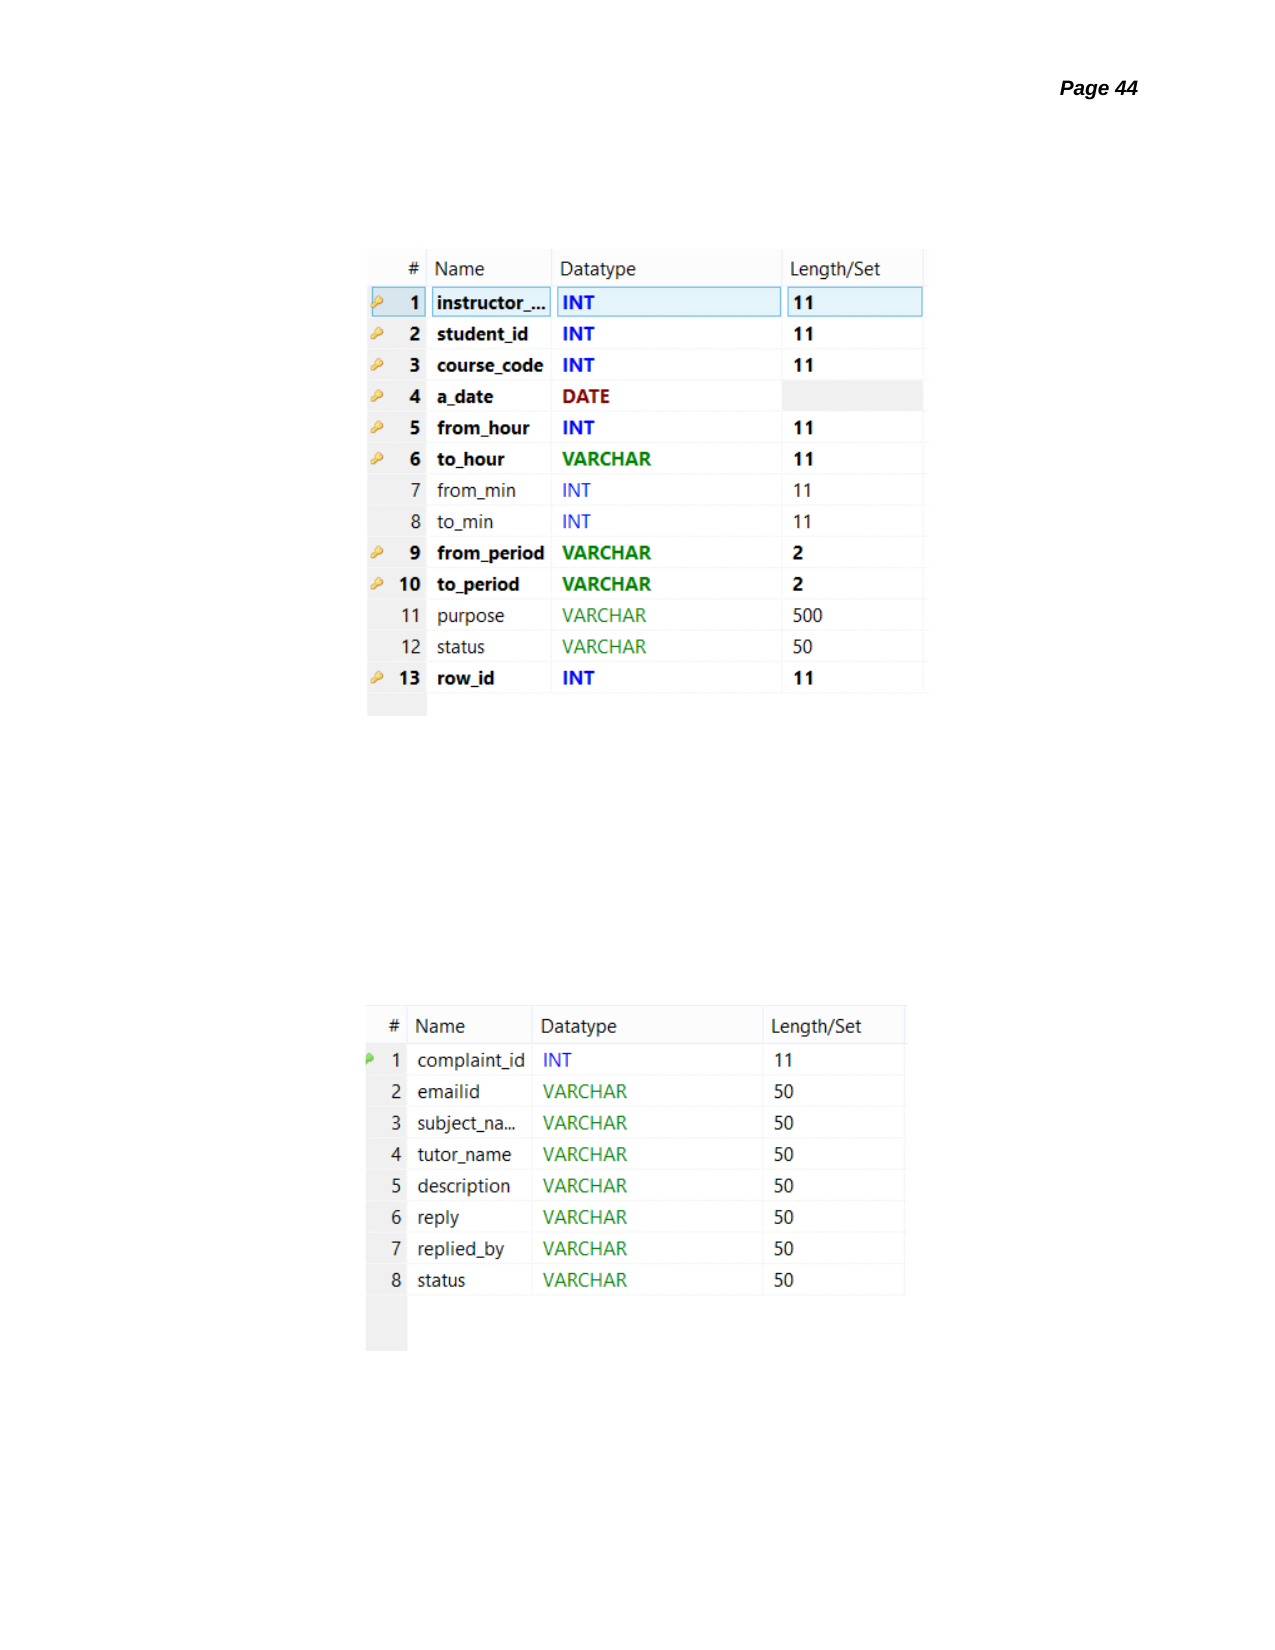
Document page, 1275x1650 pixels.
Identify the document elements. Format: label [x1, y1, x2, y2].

picture [365, 1005, 909, 1351]
picture [367, 248, 929, 716]
